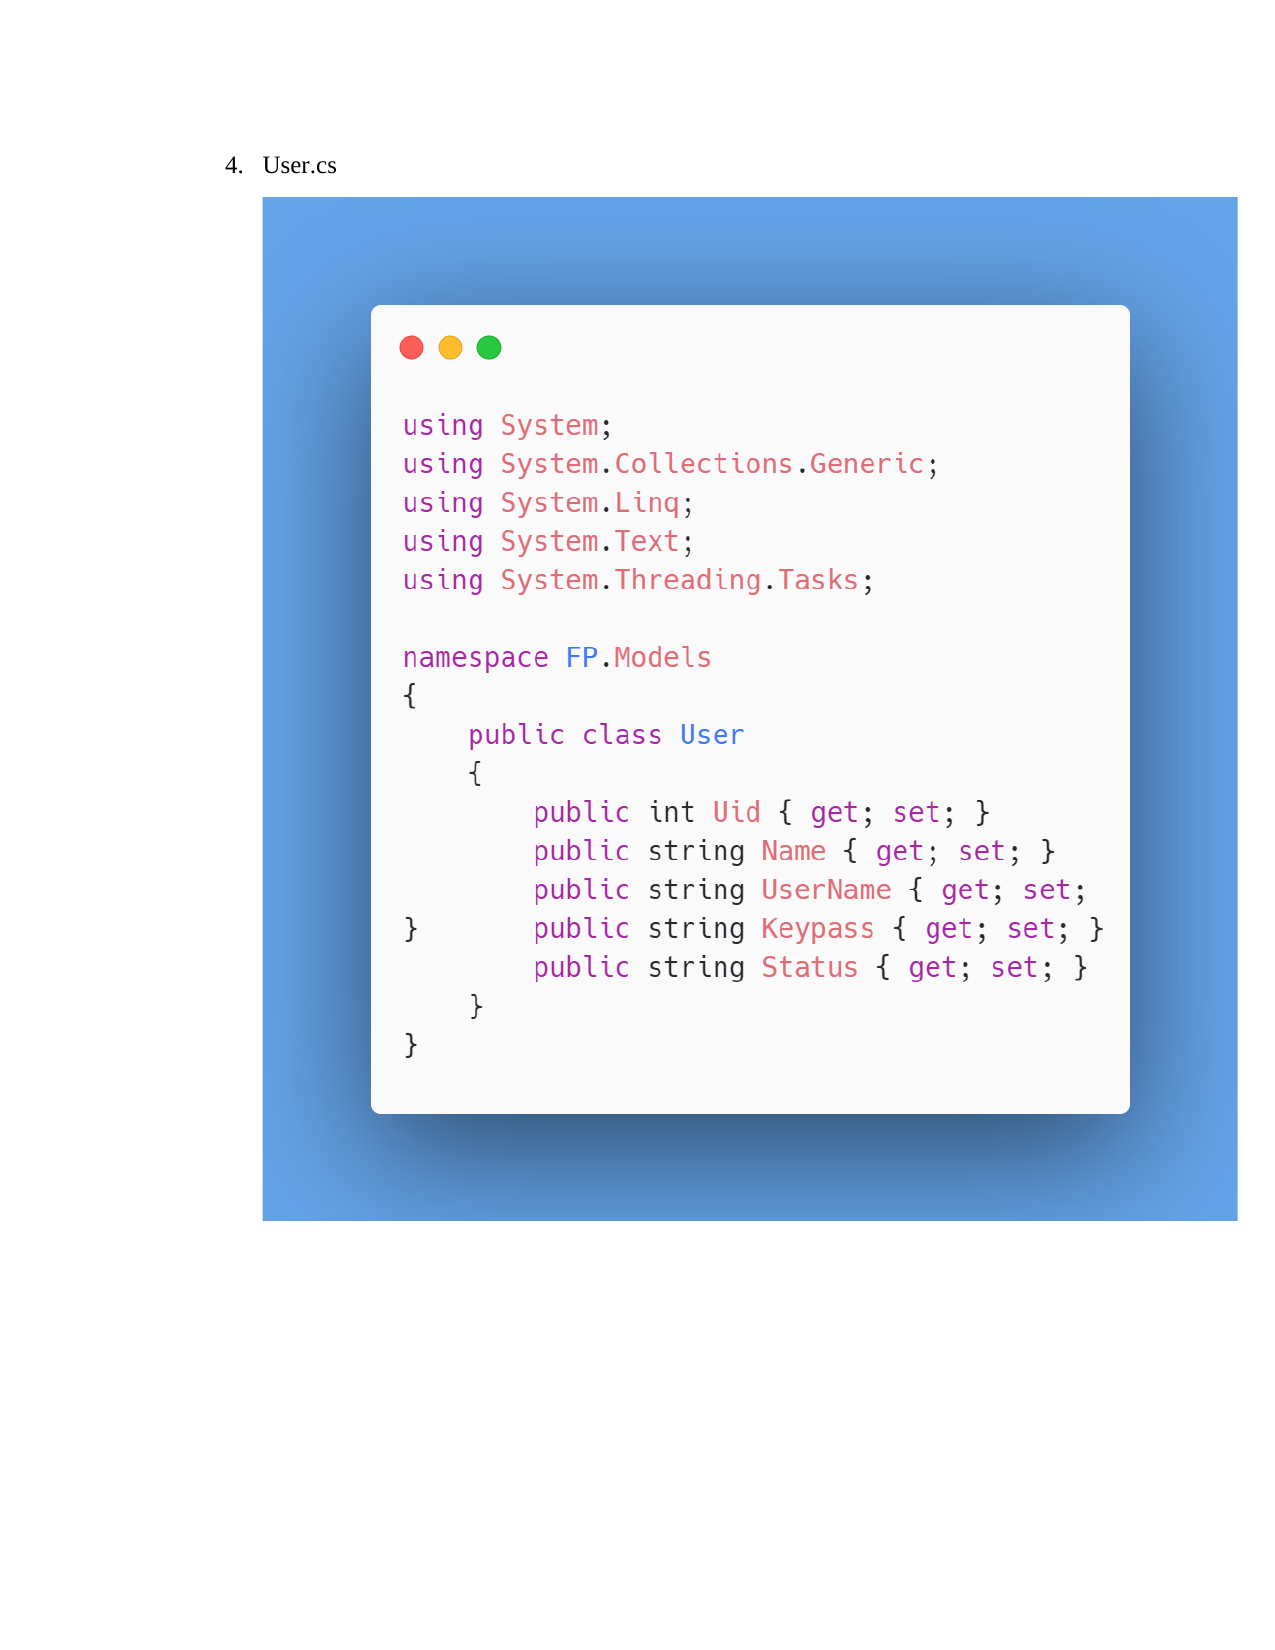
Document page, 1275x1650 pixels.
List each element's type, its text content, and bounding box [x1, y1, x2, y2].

picture [262, 197, 1238, 1221]
list User.cs [225, 150, 1125, 179]
